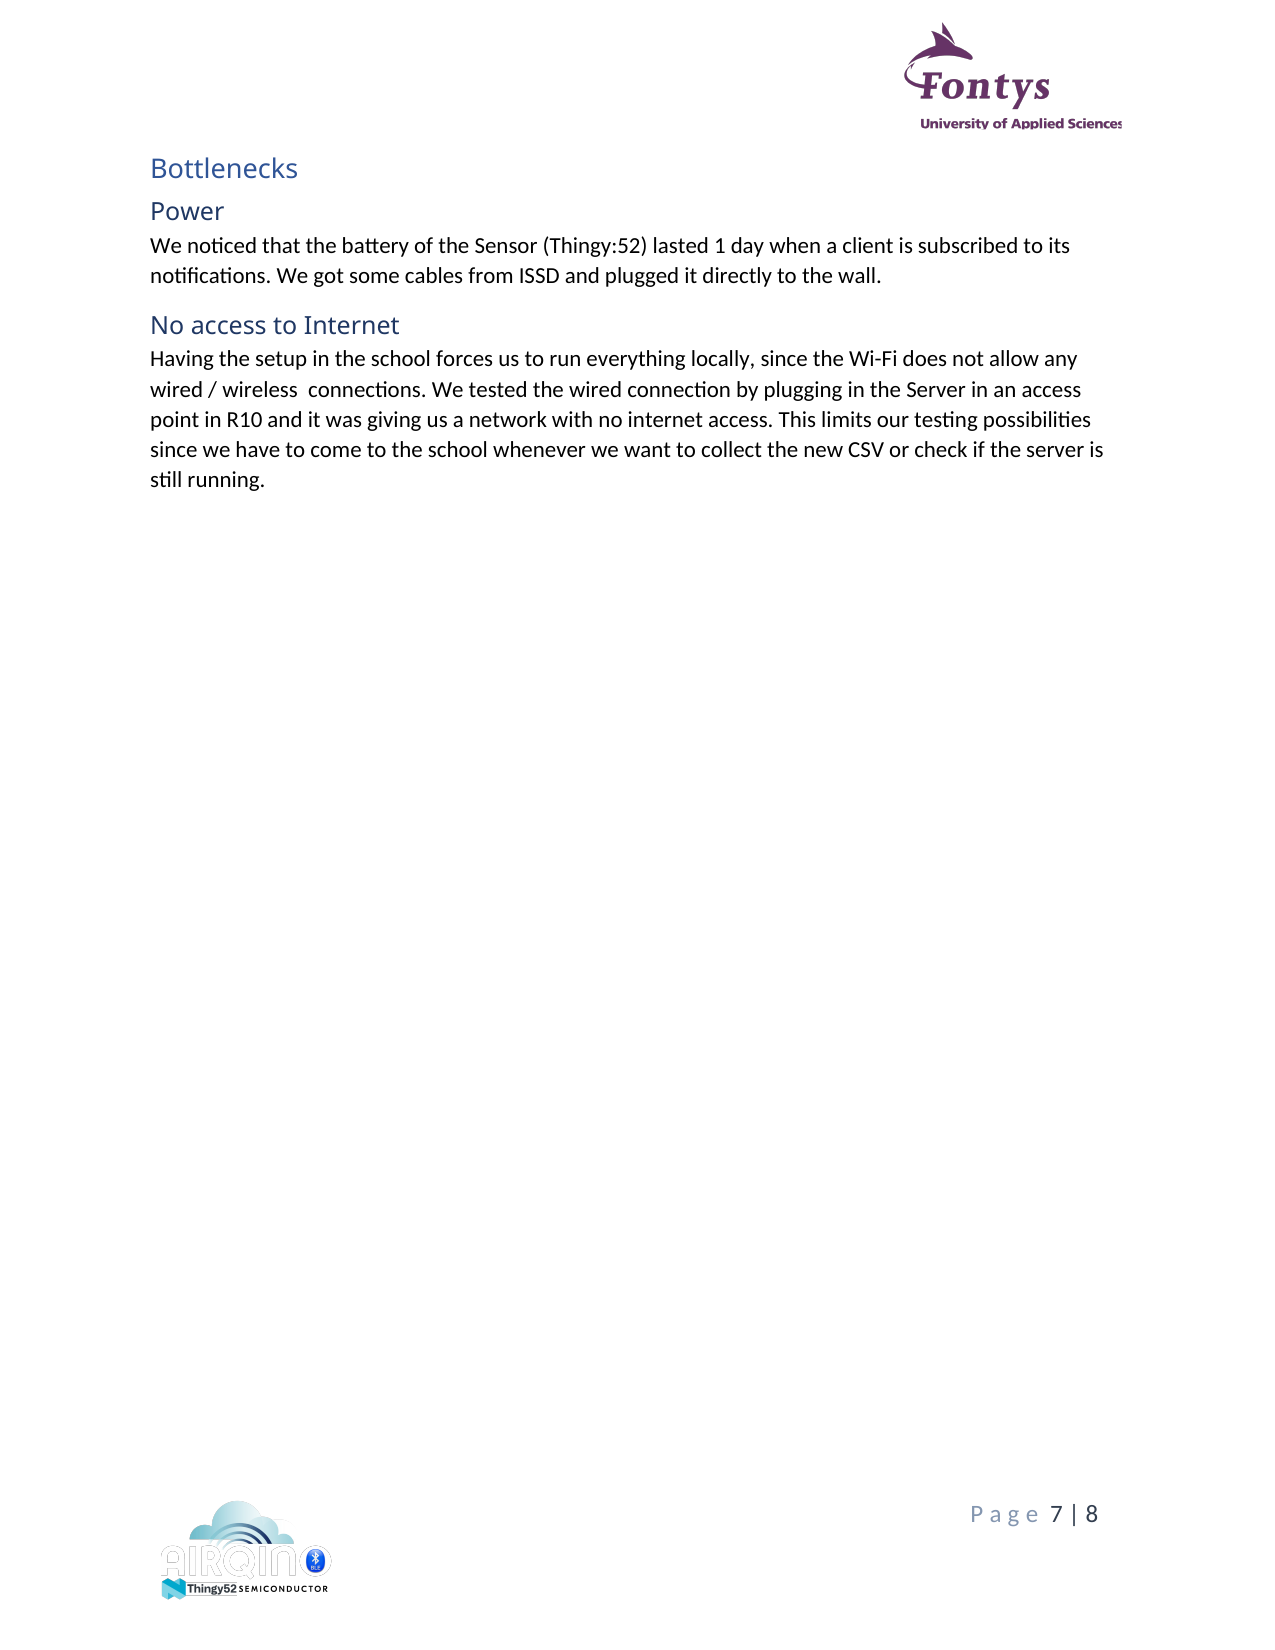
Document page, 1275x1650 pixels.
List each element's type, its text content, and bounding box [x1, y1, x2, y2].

subtitle Power [150, 194, 1125, 228]
picture [150, 1498, 335, 1602]
subtitle Bottlenecks [150, 150, 1125, 187]
text Having the setup in the school forces us to run everything locally, since the Wi-Fi does not allow any wired / wireless connections. We tested the wired connection by plugging in the Server in an access point in R10 and it was giving us a network with no internet access. This limits our testing possibilities since we have to come to the school whenever we want to collect the new CSV or check if the server is still running. [150, 344, 1125, 493]
picture [902, 20, 1122, 130]
text We noticed that the battery of the Sensor (Thingy:52) lasted 1 day when a client is subscribed to its notifications. We got some cables from ISSD and plugged it directly to the wall. [150, 231, 1125, 289]
subtitle No access to Internet [150, 308, 1125, 342]
